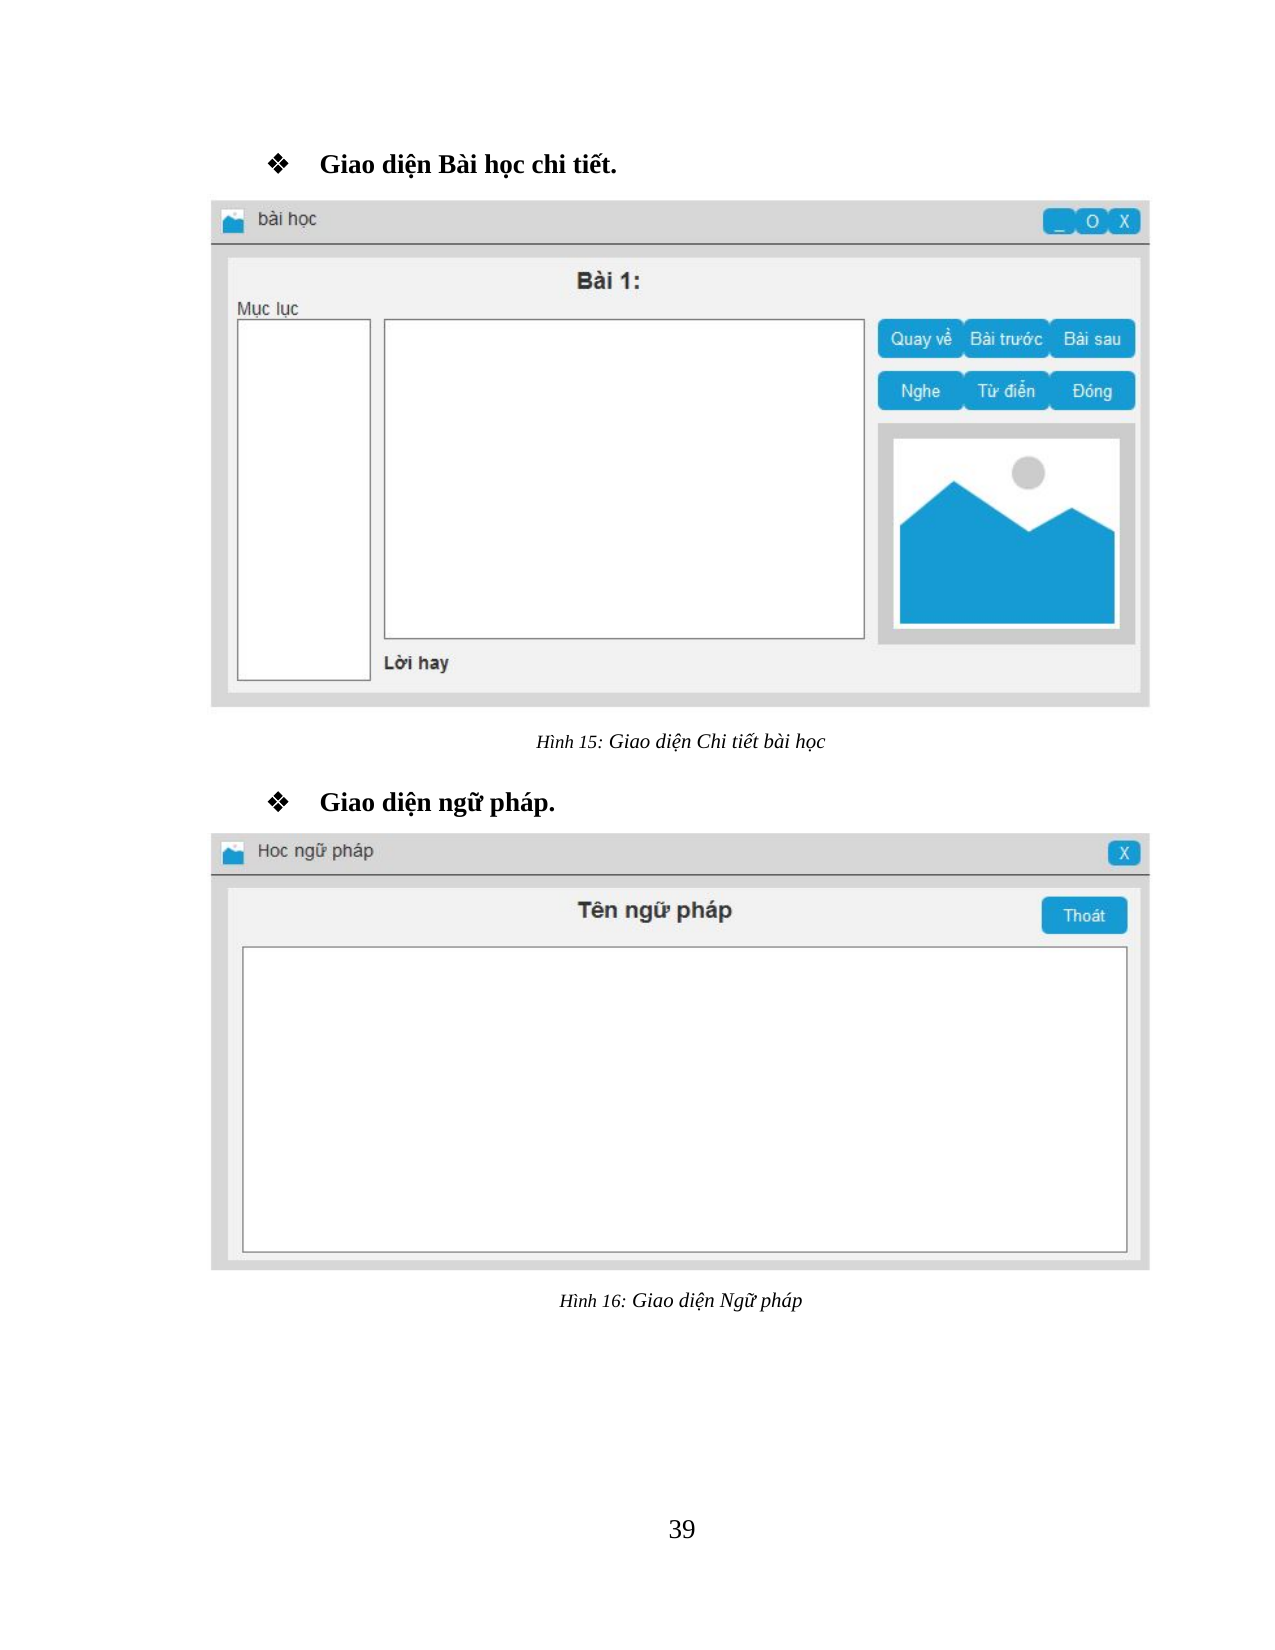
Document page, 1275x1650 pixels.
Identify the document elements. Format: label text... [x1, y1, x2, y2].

picture [206, 833, 1155, 1274]
picture [206, 194, 1155, 715]
list Giao diện Bài học chi tiết. [266, 148, 1157, 179]
text Hình 16: Giao diện Ngữ pháp [207, 1288, 1157, 1312]
list Giao diện ngữ pháp. [266, 786, 1157, 817]
text Hình 15: Giao diện Chi tiết bài học [207, 729, 1157, 753]
